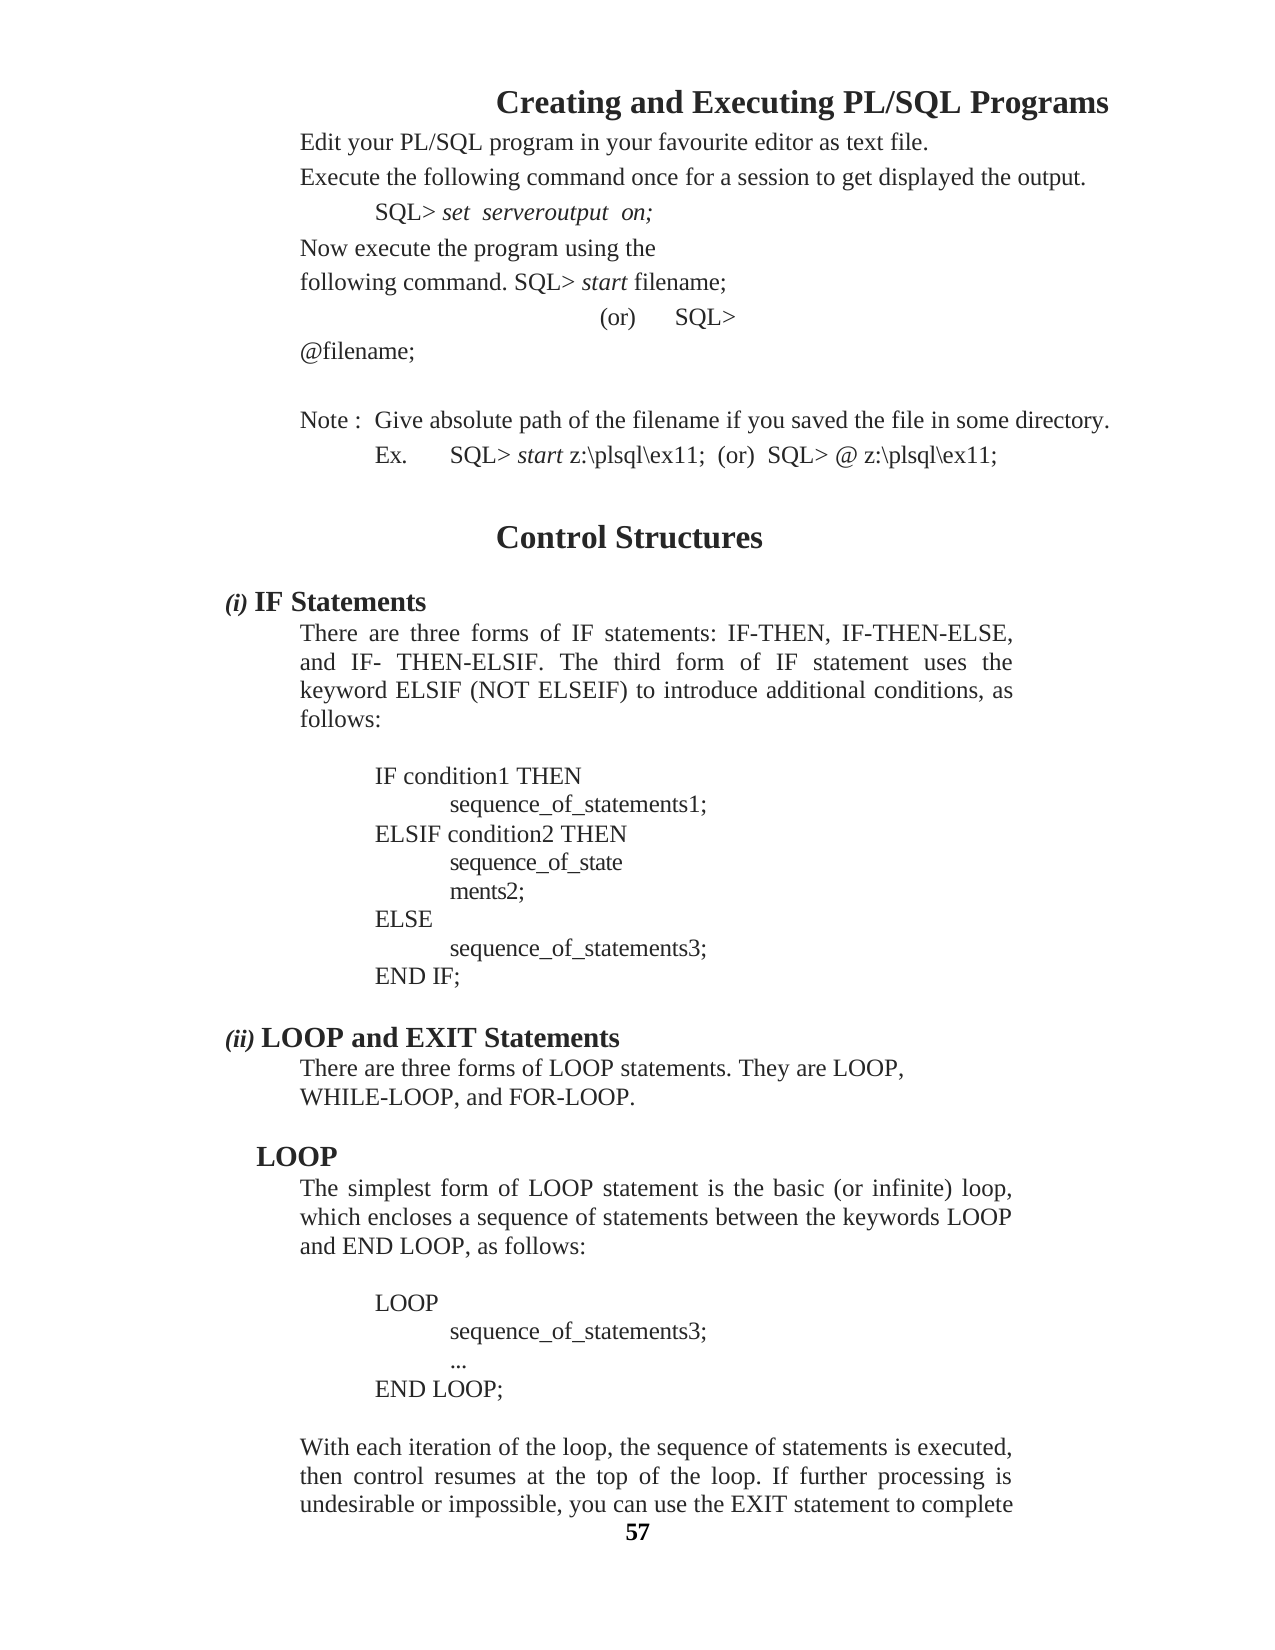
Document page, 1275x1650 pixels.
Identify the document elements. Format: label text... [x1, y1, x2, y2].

text Edit your PL/SQL program in your favourite editor as text file. [299, 127, 1200, 156]
text Note : Give absolute path of the filename if you saved the file in some directory. [299, 405, 1200, 434]
text ... [449, 1345, 1200, 1374]
text sequence_of_statements3; [449, 933, 1200, 962]
text Ex. SQL> start z:\plsql\ex11; (or) SQL> @ z:\plsql\ex11; [374, 441, 1200, 469]
text SQL> set serveroutput on; [374, 197, 1200, 226]
text There are three forms of LOOP statements. They are LOOP, WHILE-LOOP, and FOR-LOOP. [299, 1054, 996, 1111]
text LOOP [374, 1288, 1200, 1317]
subtitle Creating and Executing PL/SQL Programs [496, 82, 1200, 121]
text IF condition1 THEN [374, 761, 1200, 790]
subtitle LOOP and EXIT Statements [224, 1020, 1200, 1053]
text There are three forms of IF statements: IF-THEN, IF-THEN-ELSE, and IF- THEN-ELSIF. The third form of IF statement uses the keyword ELSIF (NOT ELSEIF) to introduce additional conditions, as follows: [299, 618, 1014, 733]
text END IF; [374, 962, 1200, 990]
subtitle Control Structures [496, 517, 1200, 556]
text Now execute the program using the following command. SQL> start filename; (or) SQL> @filename; [299, 233, 749, 365]
text END LOOP; [374, 1374, 1200, 1403]
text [299, 1432, 1013, 1518]
text The simplest form of LOOP statement is the basic (or infinite) loop, which encloses a sequence of statements between the keywords LOOP and END LOOP, as follows: [299, 1173, 1013, 1260]
text ELSIF condition2 THEN sequence_of_statements2; [374, 819, 638, 905]
text Execute the following command once for a session to get displayed the output. [299, 162, 1200, 191]
text sequence_of_statements3; [449, 1317, 1200, 1345]
text sequence_of_statements1; [449, 790, 1200, 818]
subtitle IF Statements [224, 584, 1200, 618]
subtitle LOOP [256, 1139, 1200, 1173]
text ELSE [374, 905, 1200, 933]
